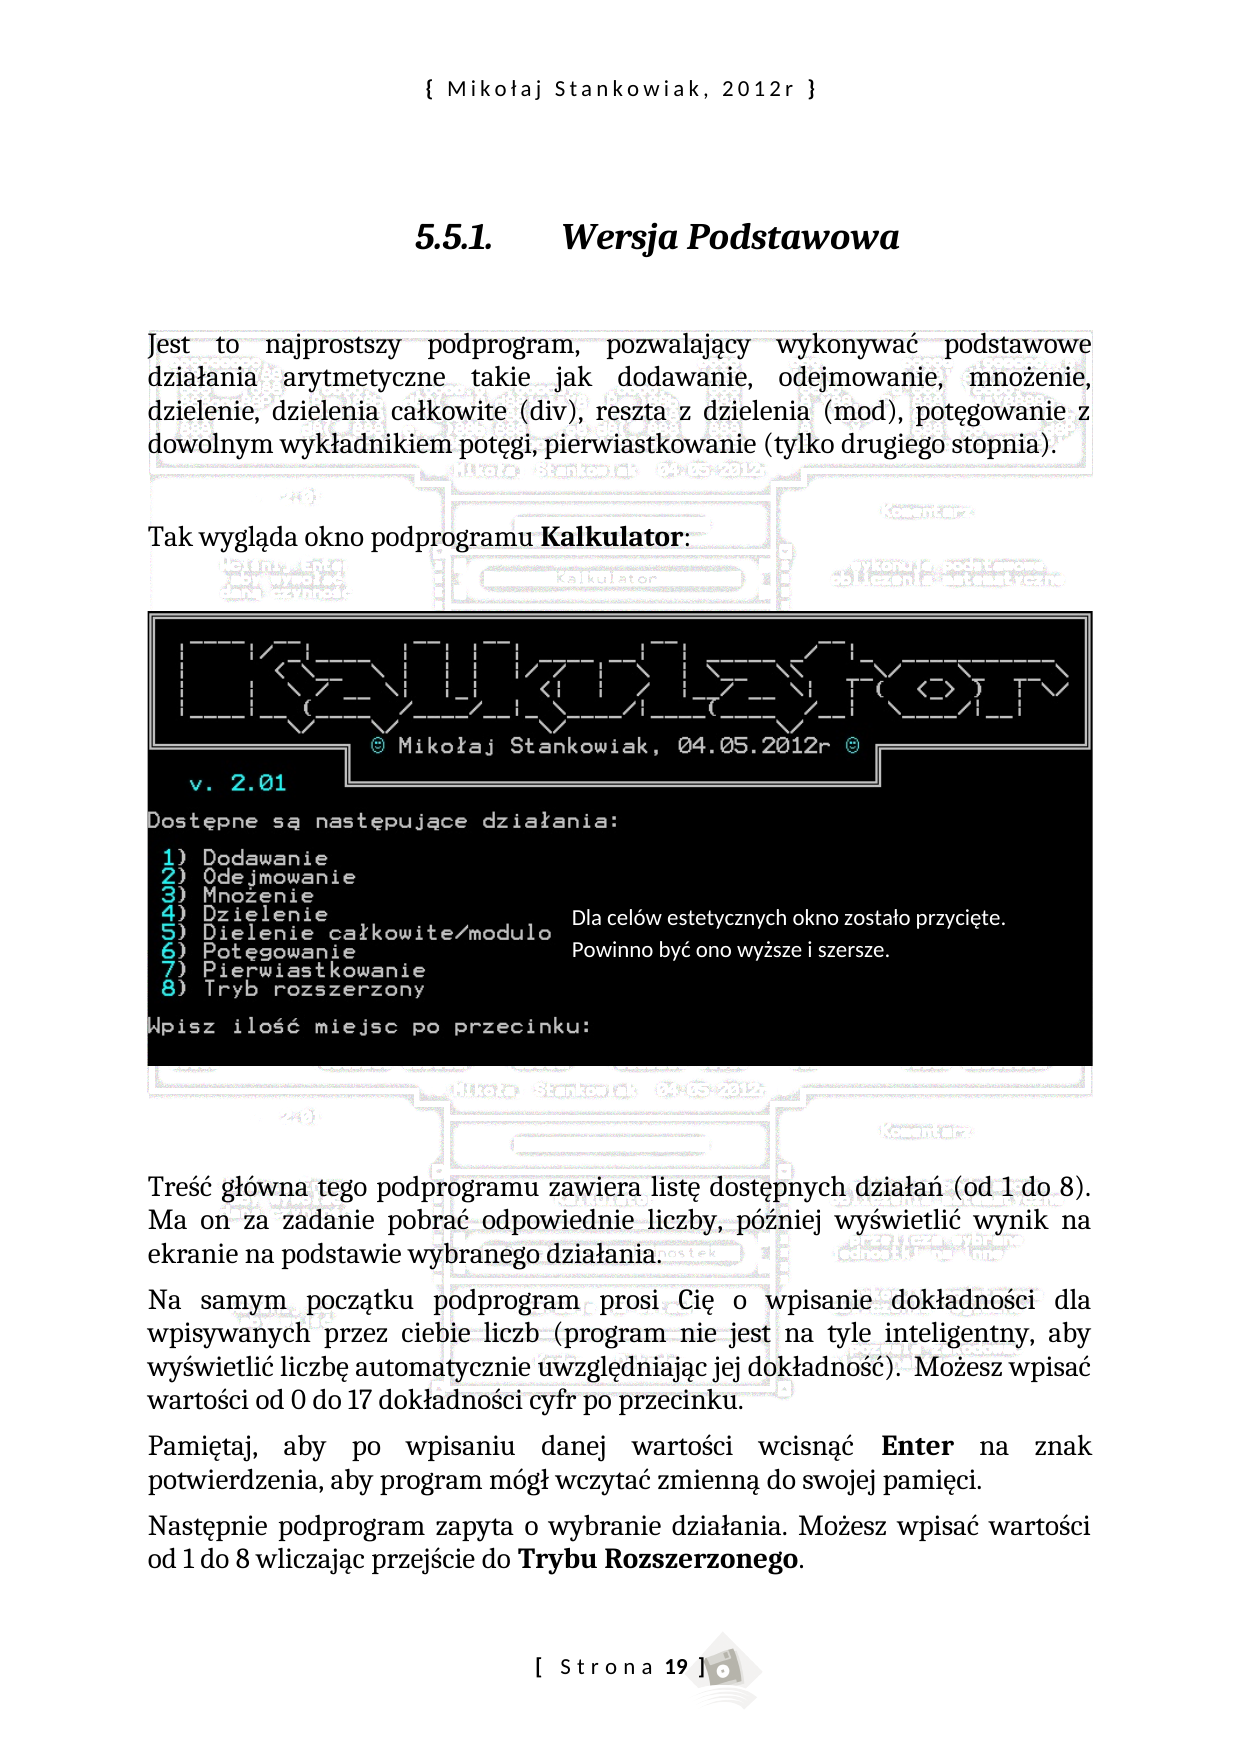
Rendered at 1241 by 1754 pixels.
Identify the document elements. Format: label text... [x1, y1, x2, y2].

text Tak wygląda okno podprogramu Kalkulator: [148, 520, 1093, 553]
picture [147, 611, 1093, 1066]
list Wersja Podstawowa [223, 216, 1093, 259]
text Treść główna tego podprogramu zawiera listę dostępnych działań (od 1 do 8). Ma on za zadanie pobrać odpowiednie liczby, później wyświetlić wynik na ekranie na podstawie wybranego działania. [148, 1170, 1093, 1270]
text Jest to najprostszy podprogram, pozwalający wykonywać podstawowe działania arytmetyczne takie jak dodawanie, odejmowanie, mnożenie, dzielenie, dzielenia całkowite (div), reszta z dzielenia (mod), potęgowanie z dowolnym wykładnikiem potęgi, pierwiastkowanie (tylko drugiego stopnia). [148, 327, 1093, 461]
text Pamiętaj, aby po wpisaniu danej wartości wcisnąć Enter na znak potwierdzenia, aby program mógł wczytać zmienną do swojej pamięci. [148, 1429, 1093, 1497]
text Następnie podprogram zapyta o wybranie działania. Możesz wpisać wartości od 1 do 8 wliczając przejście do Trybu Rozszerzonego. [148, 1509, 1093, 1576]
text Na samym początku podprogram prosi Cię o wpisanie dokładności dla wpisywanych przez ciebie liczb (program nie jest na tyle inteligentny, aby wyświetlić liczbę automatycznie uwzględniając jej dokładność). Możesz wpisać wartości od 0 do 17 dokładności cyfr po przecinku. [148, 1283, 1093, 1417]
